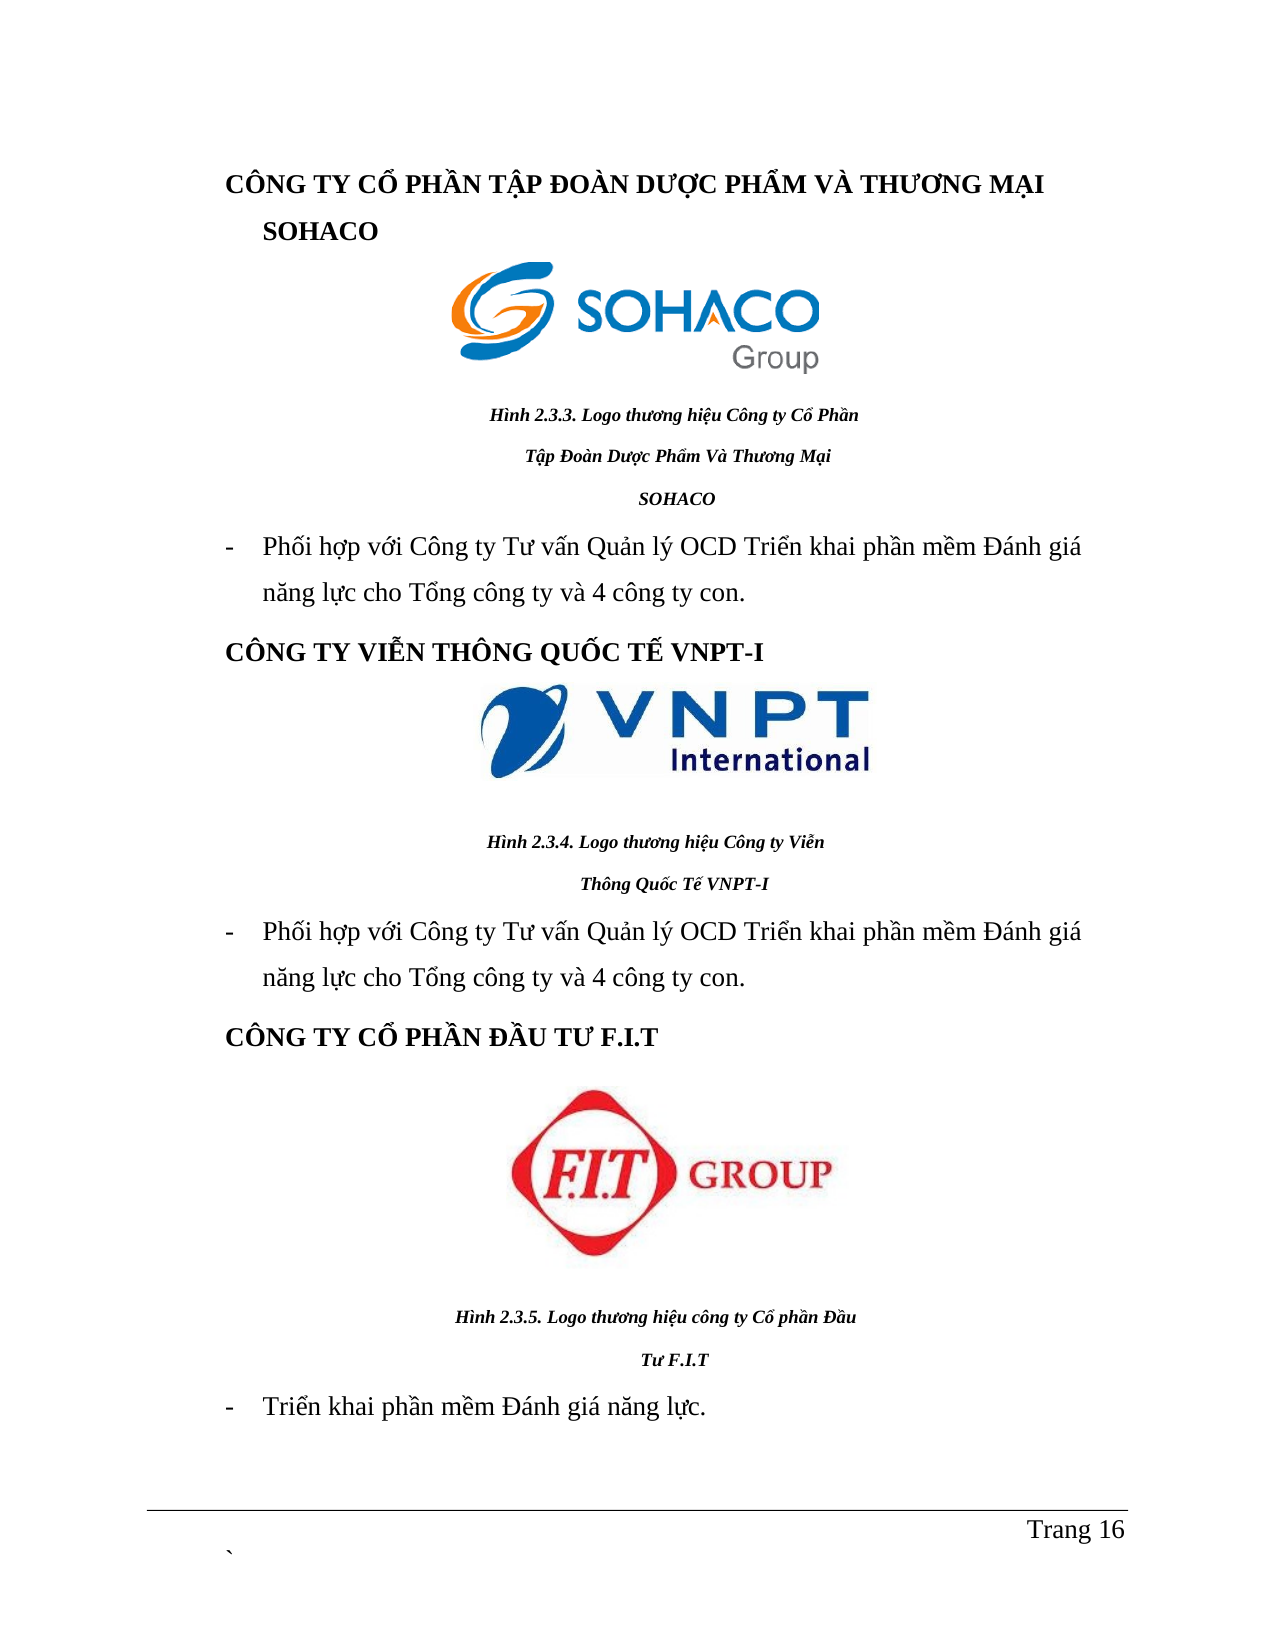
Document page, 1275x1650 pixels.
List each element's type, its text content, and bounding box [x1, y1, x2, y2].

text Hình 2.3.4. Logo thương hiệu Công ty Viễn Thông Quốc Tế VNPT-I [475, 781, 838, 894]
picture [472, 682, 877, 781]
list Phối hợp với Công ty Tư vấn Quản lý OCD Triển khai phần mềm Đánh giá năng lực cho Tổng công ty và 4 công ty con. [225, 530, 1081, 607]
text Hình 2.3.5. Logo thương hiệu công ty Cổ phần Đầu Tư F.I.T [453, 1306, 860, 1370]
picture [451, 262, 819, 374]
subtitle CÔNG TY VIỄN THÔNG QUỐC TẾ VNPT-I [225, 636, 1162, 667]
subtitle CÔNG TY CỔ PHẦN ĐẦU TƯ F.I.T [225, 1021, 1162, 1052]
picture [506, 1086, 849, 1269]
list Triển khai phần mềm Đánh giá năng lực. [225, 1391, 1162, 1422]
text Hình 2.3.3. Logo thương hiệu Công ty Cổ Phần Tập Đoàn Dược Phẩm Và Thương Mại SOHACO [479, 403, 872, 509]
list Phối hợp với Công ty Tư vấn Quản lý OCD Triển khai phần mềm Đánh giá năng lực cho Tổng công ty và 4 công ty con. [225, 915, 1081, 993]
subtitle CÔNG TY CỔ PHẦN TẬP ĐOÀN DƯỢC PHẨM VÀ THƯƠNG MẠI SOHACO [225, 169, 1119, 246]
